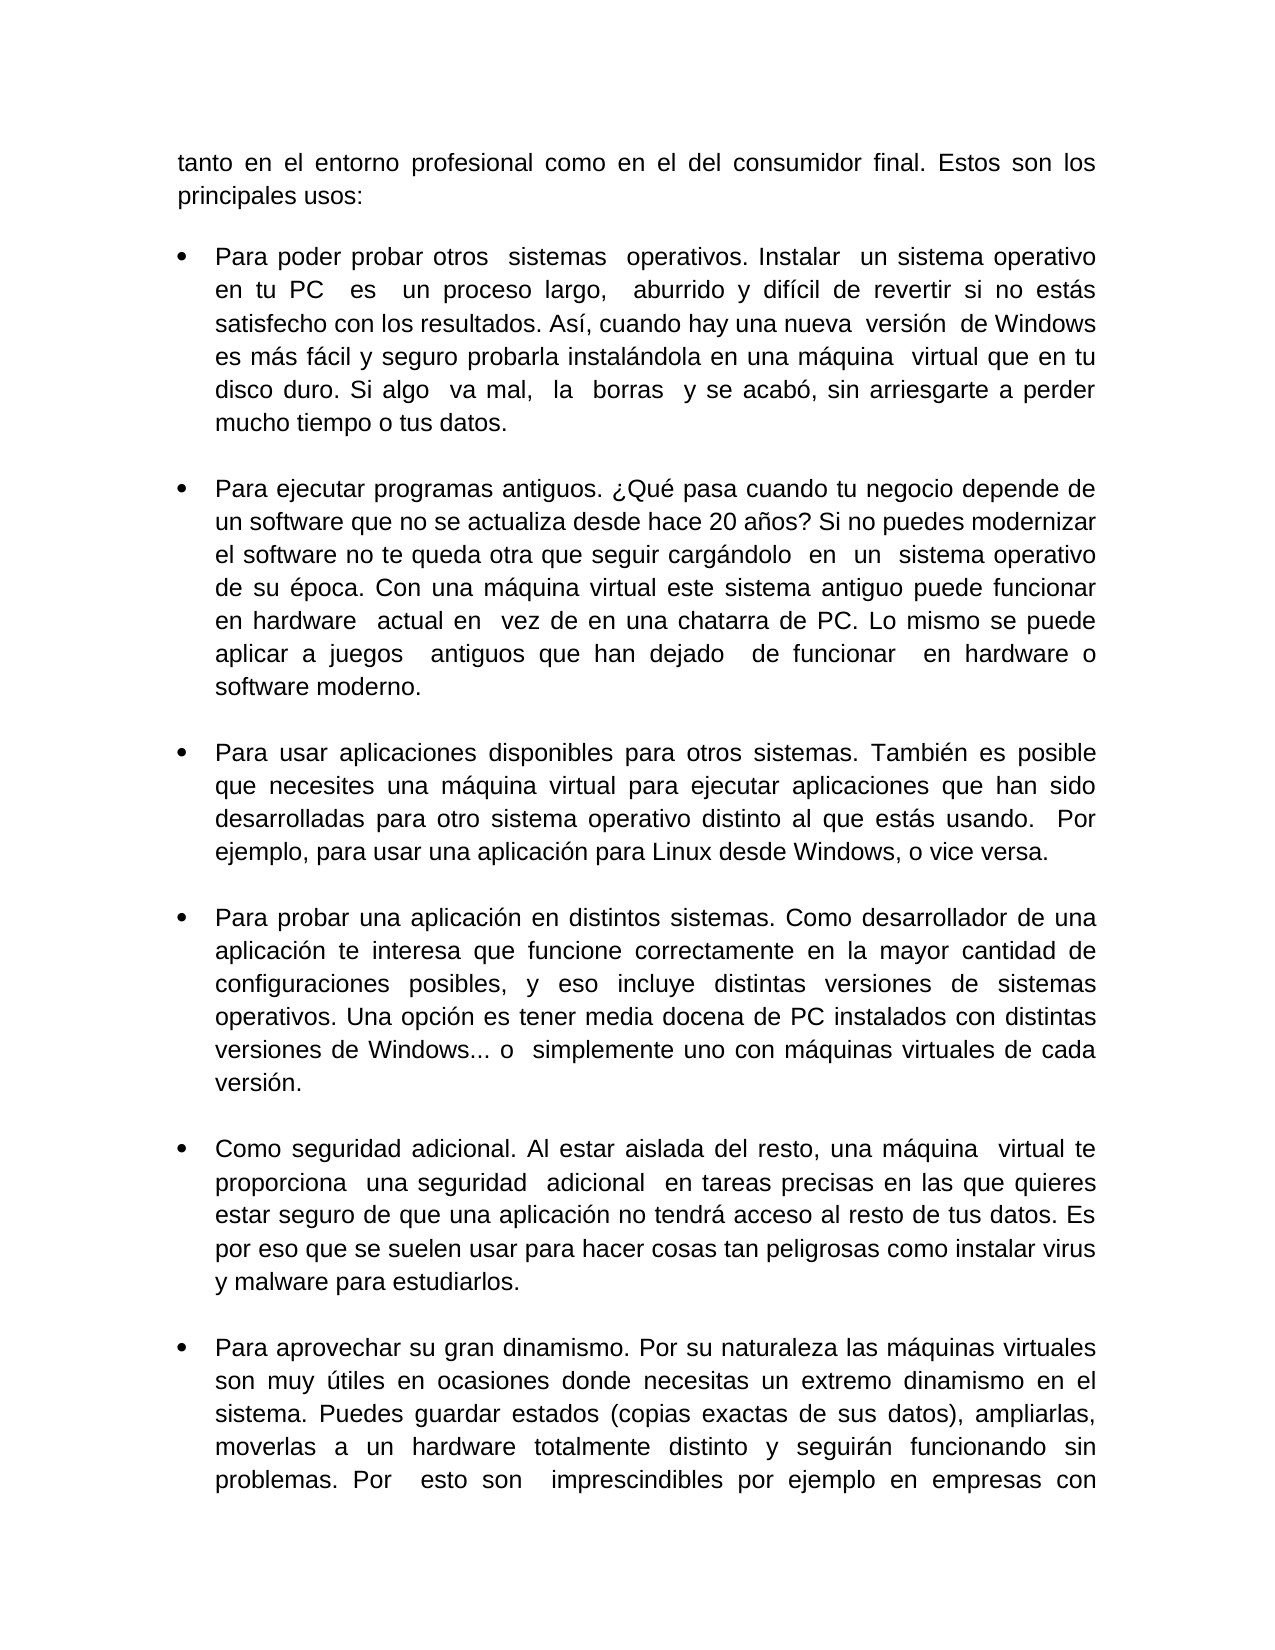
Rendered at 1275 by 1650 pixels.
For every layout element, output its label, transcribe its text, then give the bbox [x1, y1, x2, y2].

list Para poder probar otros sistemas operativos. Instalar un sistema operativo en tu PC es un proceso largo, aburrido y difícil de revertir si no estás satisfecho con los resultados. Así, cuando hay una nueva versión de Windows es más fácil y seguro probarla instalándola en una máquina virtual que en tu disco duro. Si algo va mal, la borras y se acabó, sin arriesgarte a perder mucho tiempo o tus datos. [177, 242, 1098, 436]
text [177, 148, 1098, 209]
list Para ejecutar programas antiguos. ¿Qué pasa cuando tu negocio depende de un software que no se actualiza desde hace 20 años? Si no puedes modernizar el software no te queda otra que seguir cargándolo en un sistema operativo de su época. Con una máquina virtual este sistema antiguo puede funcionar en hardware actual en vez de en una chatarra de PC. Lo mismo se puede aplicar a juegos antiguos que han dejado de funcionar en hardware o software moderno. [177, 474, 1098, 701]
list Para probar una aplicación en distintos sistemas. Como desarrollador de una aplicación te interesa que funcione correctamente en la mayor cantidad de configuraciones posibles, y eso incluye distintas versiones de sistemas operativos. Una opción es tener media docena de PC instalados con distintas versiones de Windows... o simplemente uno con máquinas virtuales de cada versión. [177, 903, 1098, 1097]
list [177, 1333, 1098, 1493]
list Como seguridad adicional. Al estar aislada del resto, una máquina virtual te proporciona una seguridad adicional en tareas precisas en las que quieres estar seguro de que una aplicación no tendrá acceso al resto de tus datos. Es por eso que se suelen usar para hacer cosas tan peligrosas como instalar virus y malware para estudiarlos. [177, 1134, 1098, 1295]
list Para usar aplicaciones disponibles para otros sistemas. También es posible que necesites una máquina virtual para ejecutar aplicaciones que han sido desarrolladas para otro sistema operativo distinto al que estás usando. Por ejemplo, para usar una aplicación para Linux desde Windows, o vice versa. [177, 738, 1098, 866]
